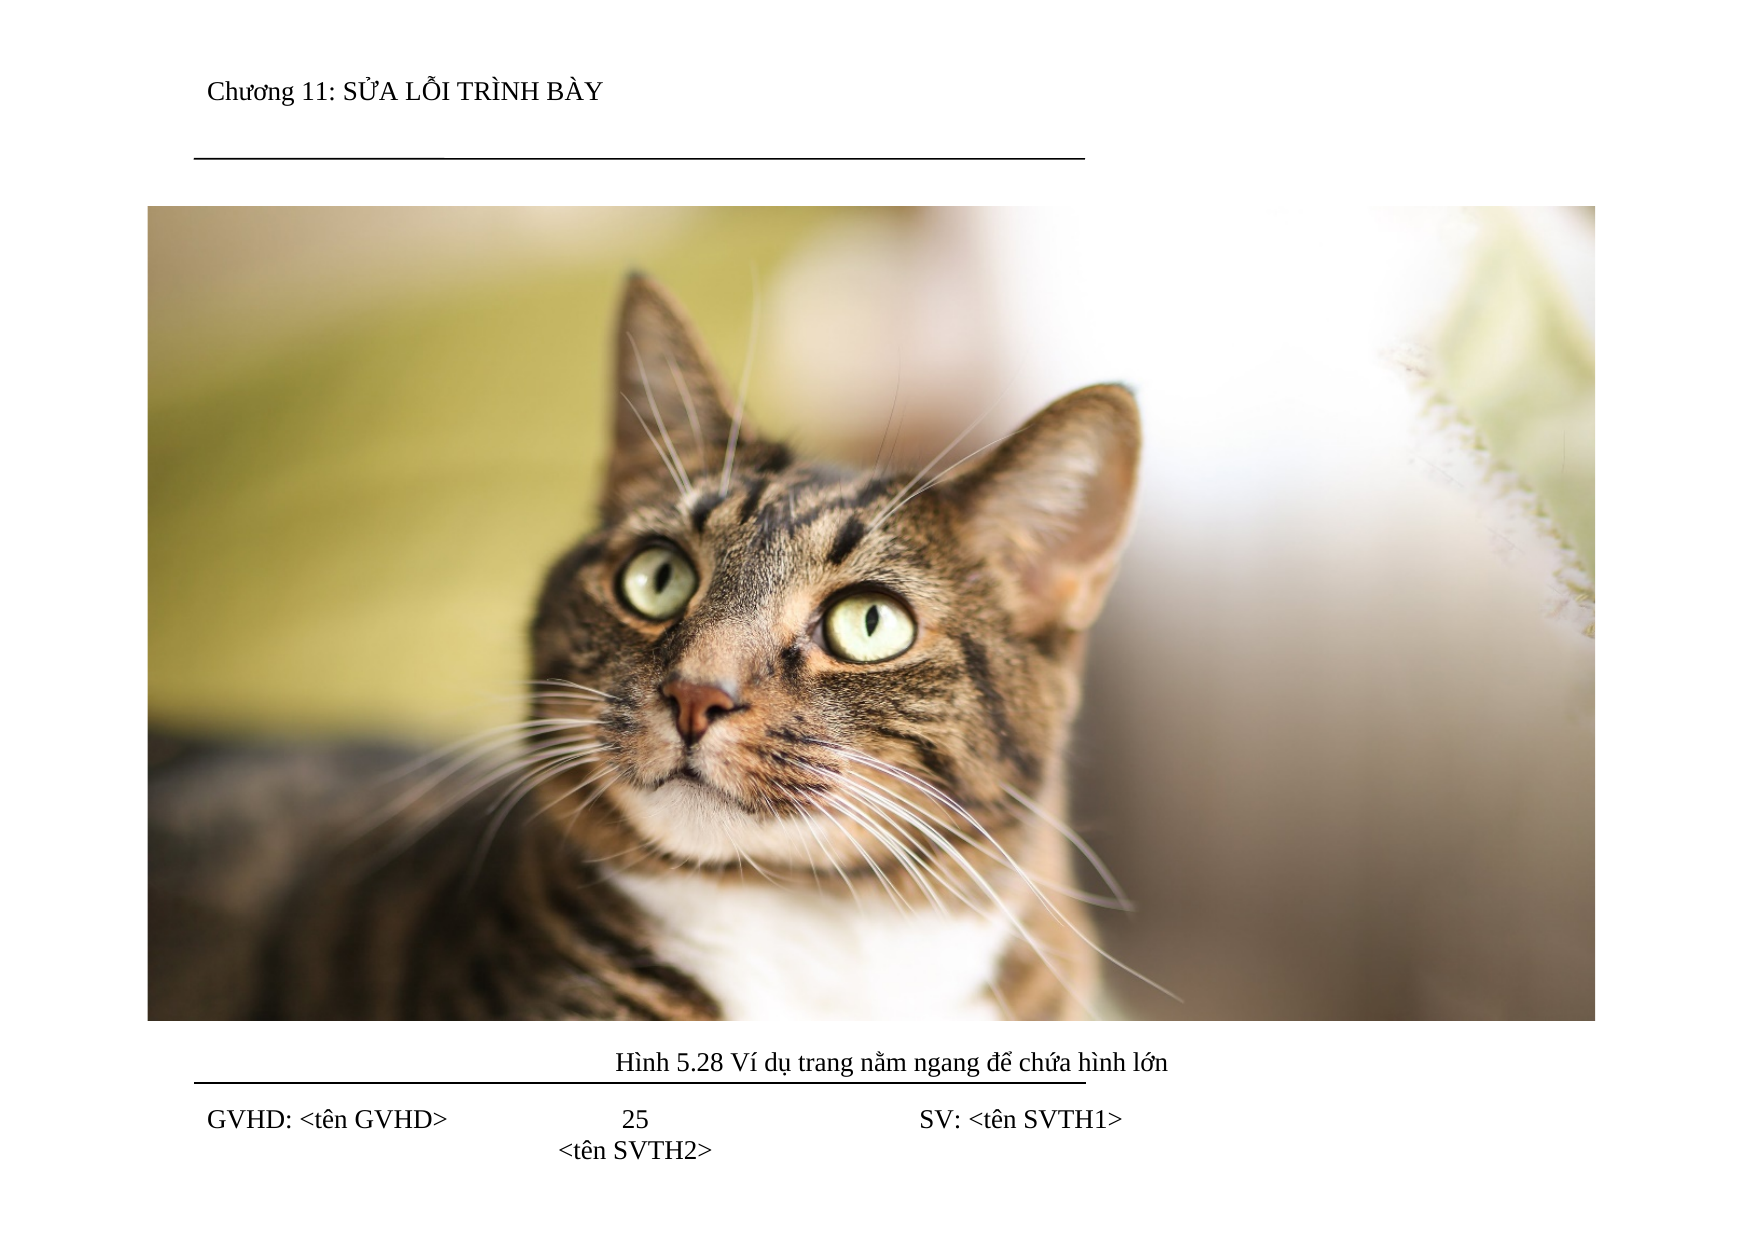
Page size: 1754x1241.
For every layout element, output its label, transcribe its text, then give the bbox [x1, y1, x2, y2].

picture [147, 206, 1596, 1021]
